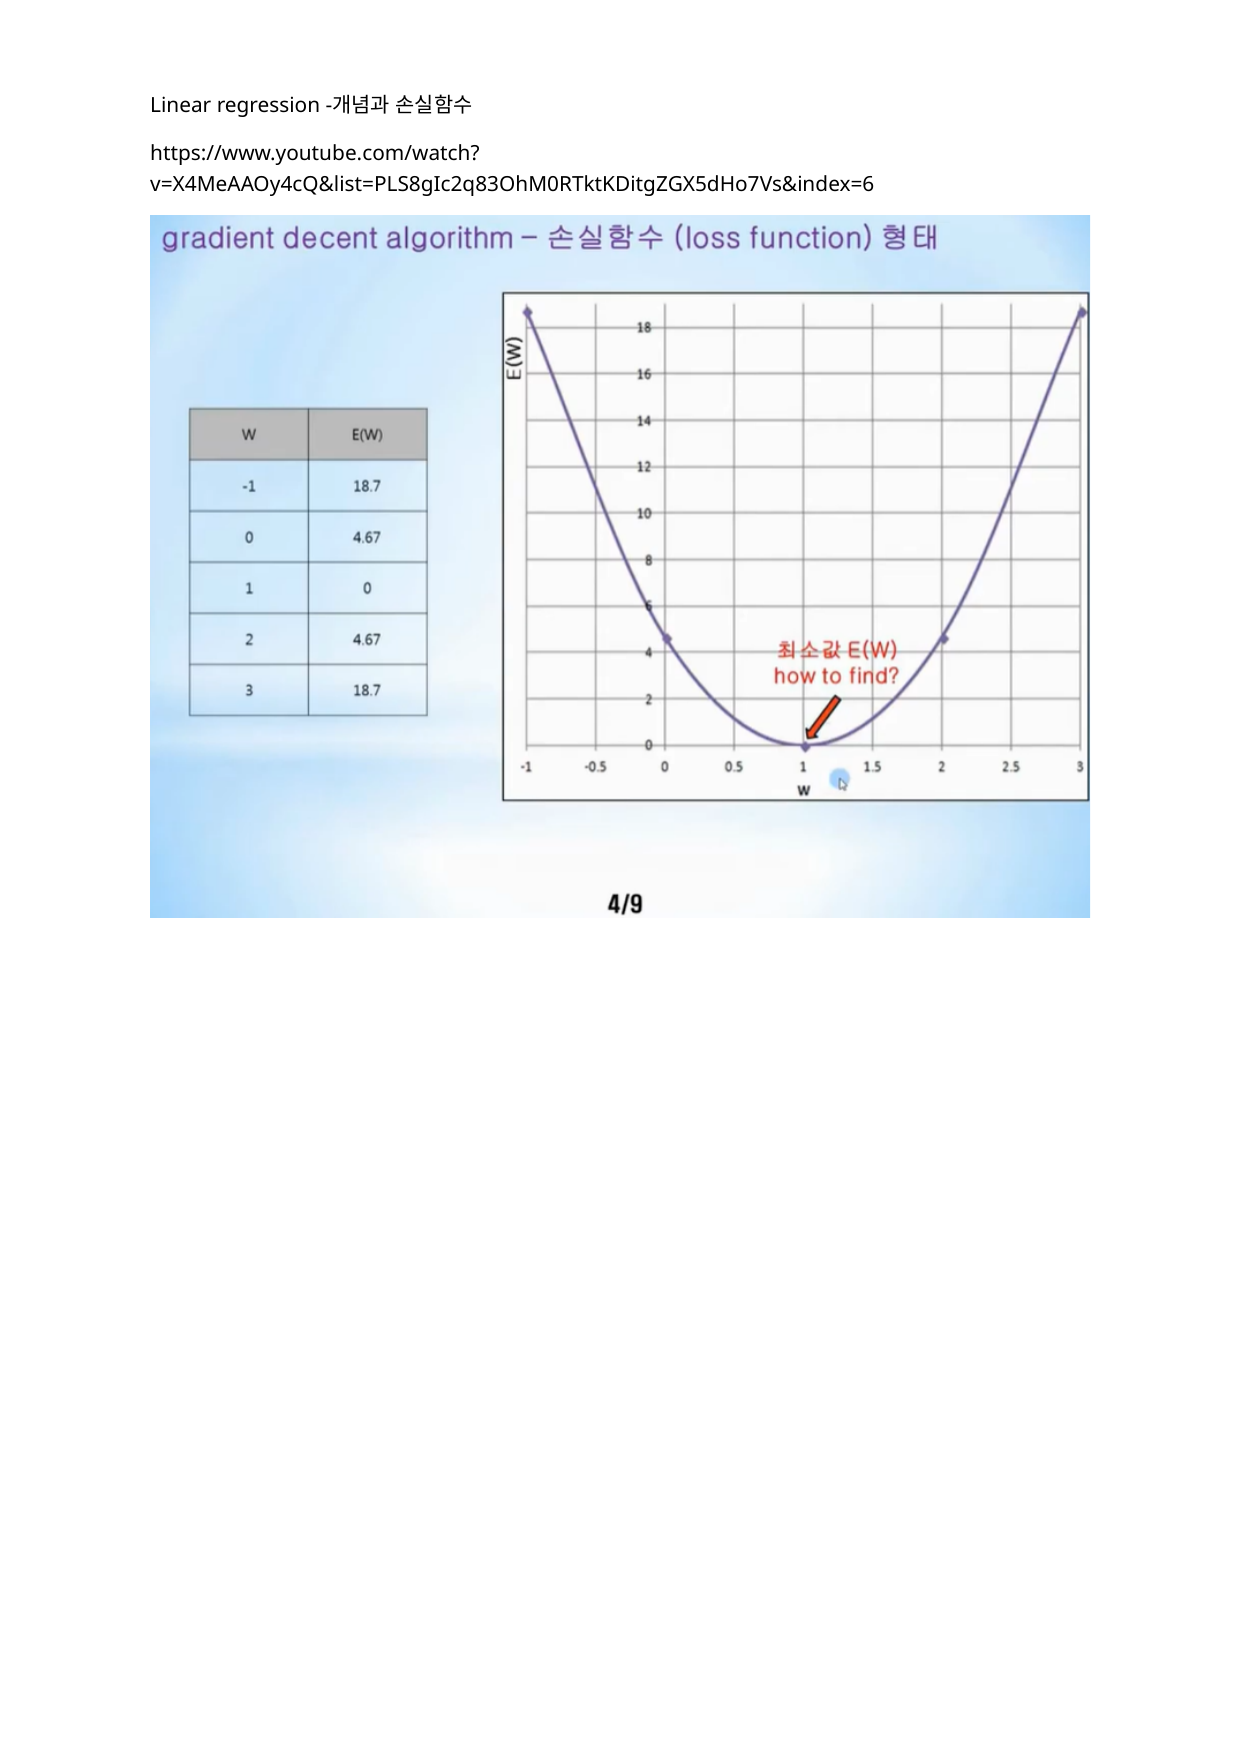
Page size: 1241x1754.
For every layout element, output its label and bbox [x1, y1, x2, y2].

picture [150, 215, 1091, 918]
